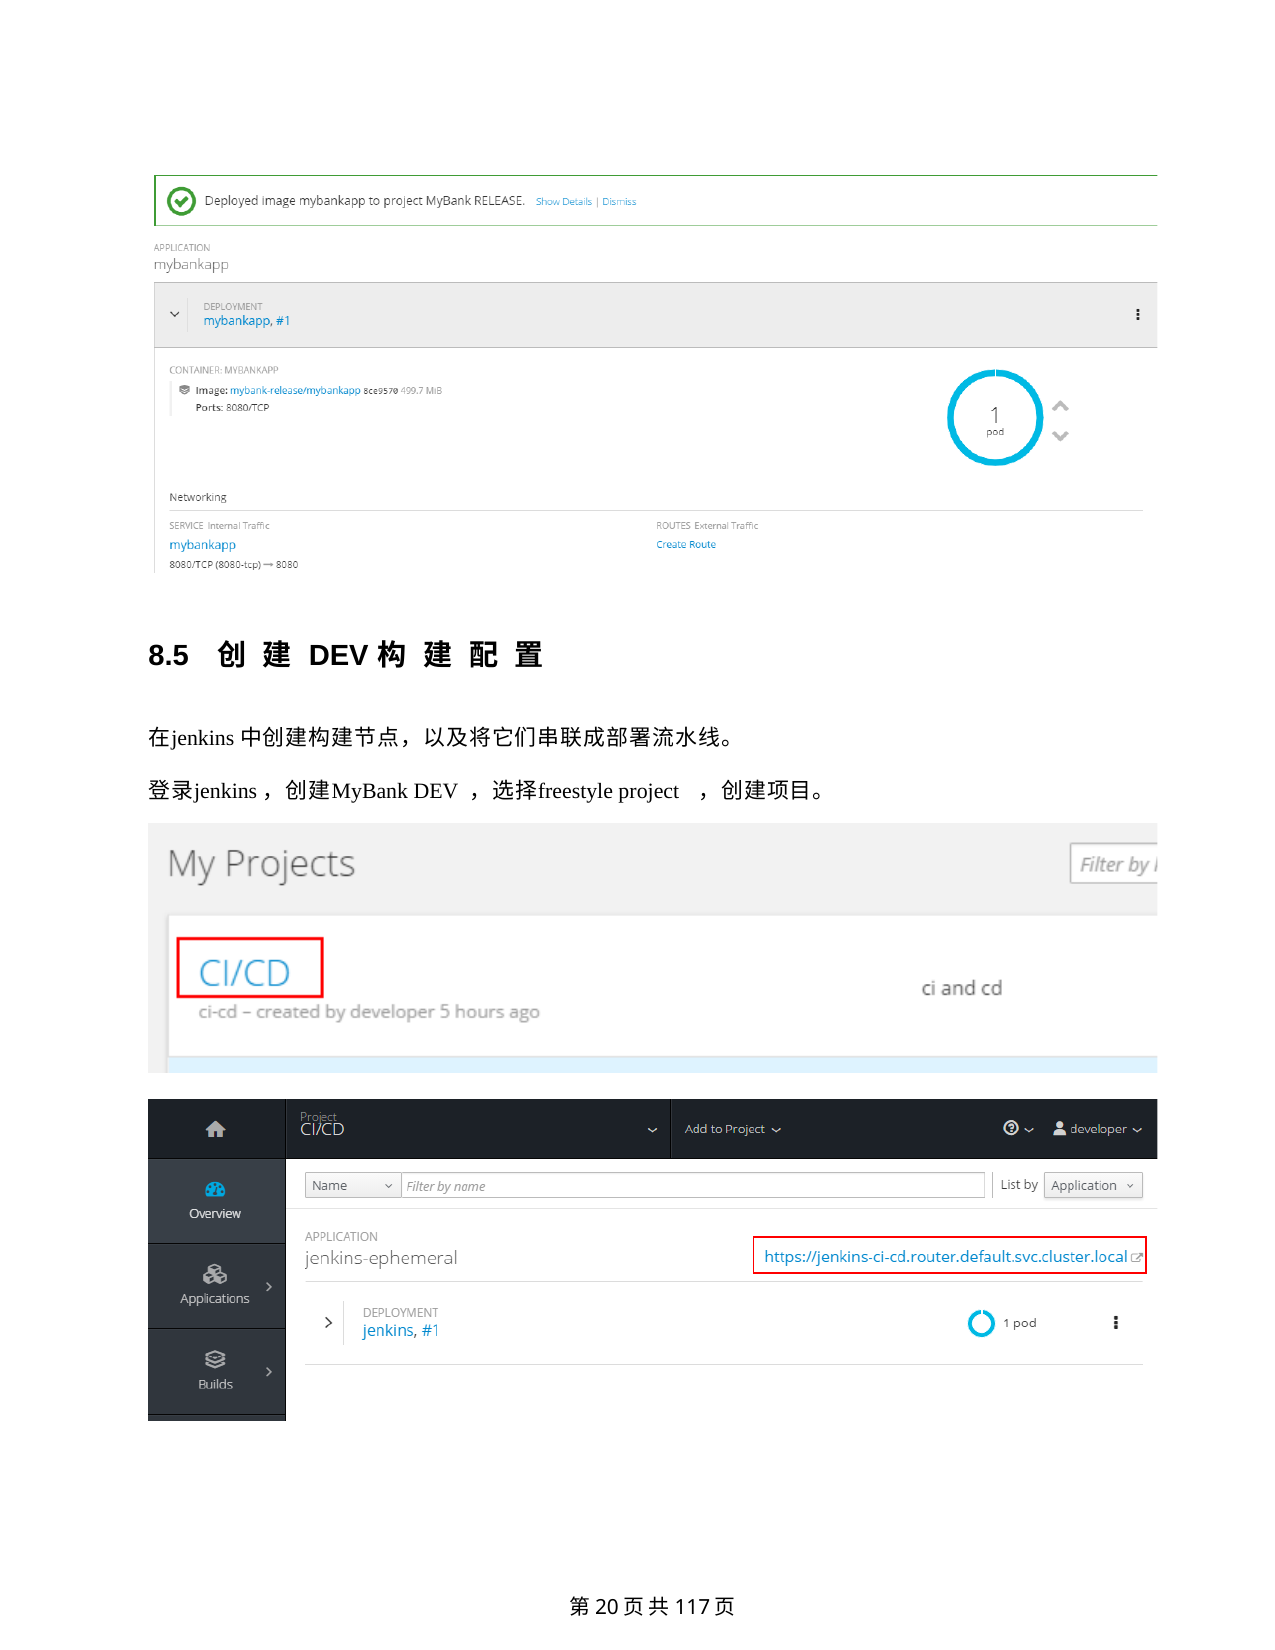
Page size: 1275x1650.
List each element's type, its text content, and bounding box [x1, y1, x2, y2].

text 登录jenkins，创建MyBank DEV，选择freestyle project，创建项目。 [148, 771, 1156, 808]
text 在jenkins中创建构建节点，以及将它们串联成部署流水线。 [148, 717, 1156, 755]
picture [148, 823, 1158, 1073]
subtitle 创建DEV构建配置 [148, 615, 1156, 690]
picture [148, 1099, 1158, 1421]
picture [148, 164, 1158, 573]
